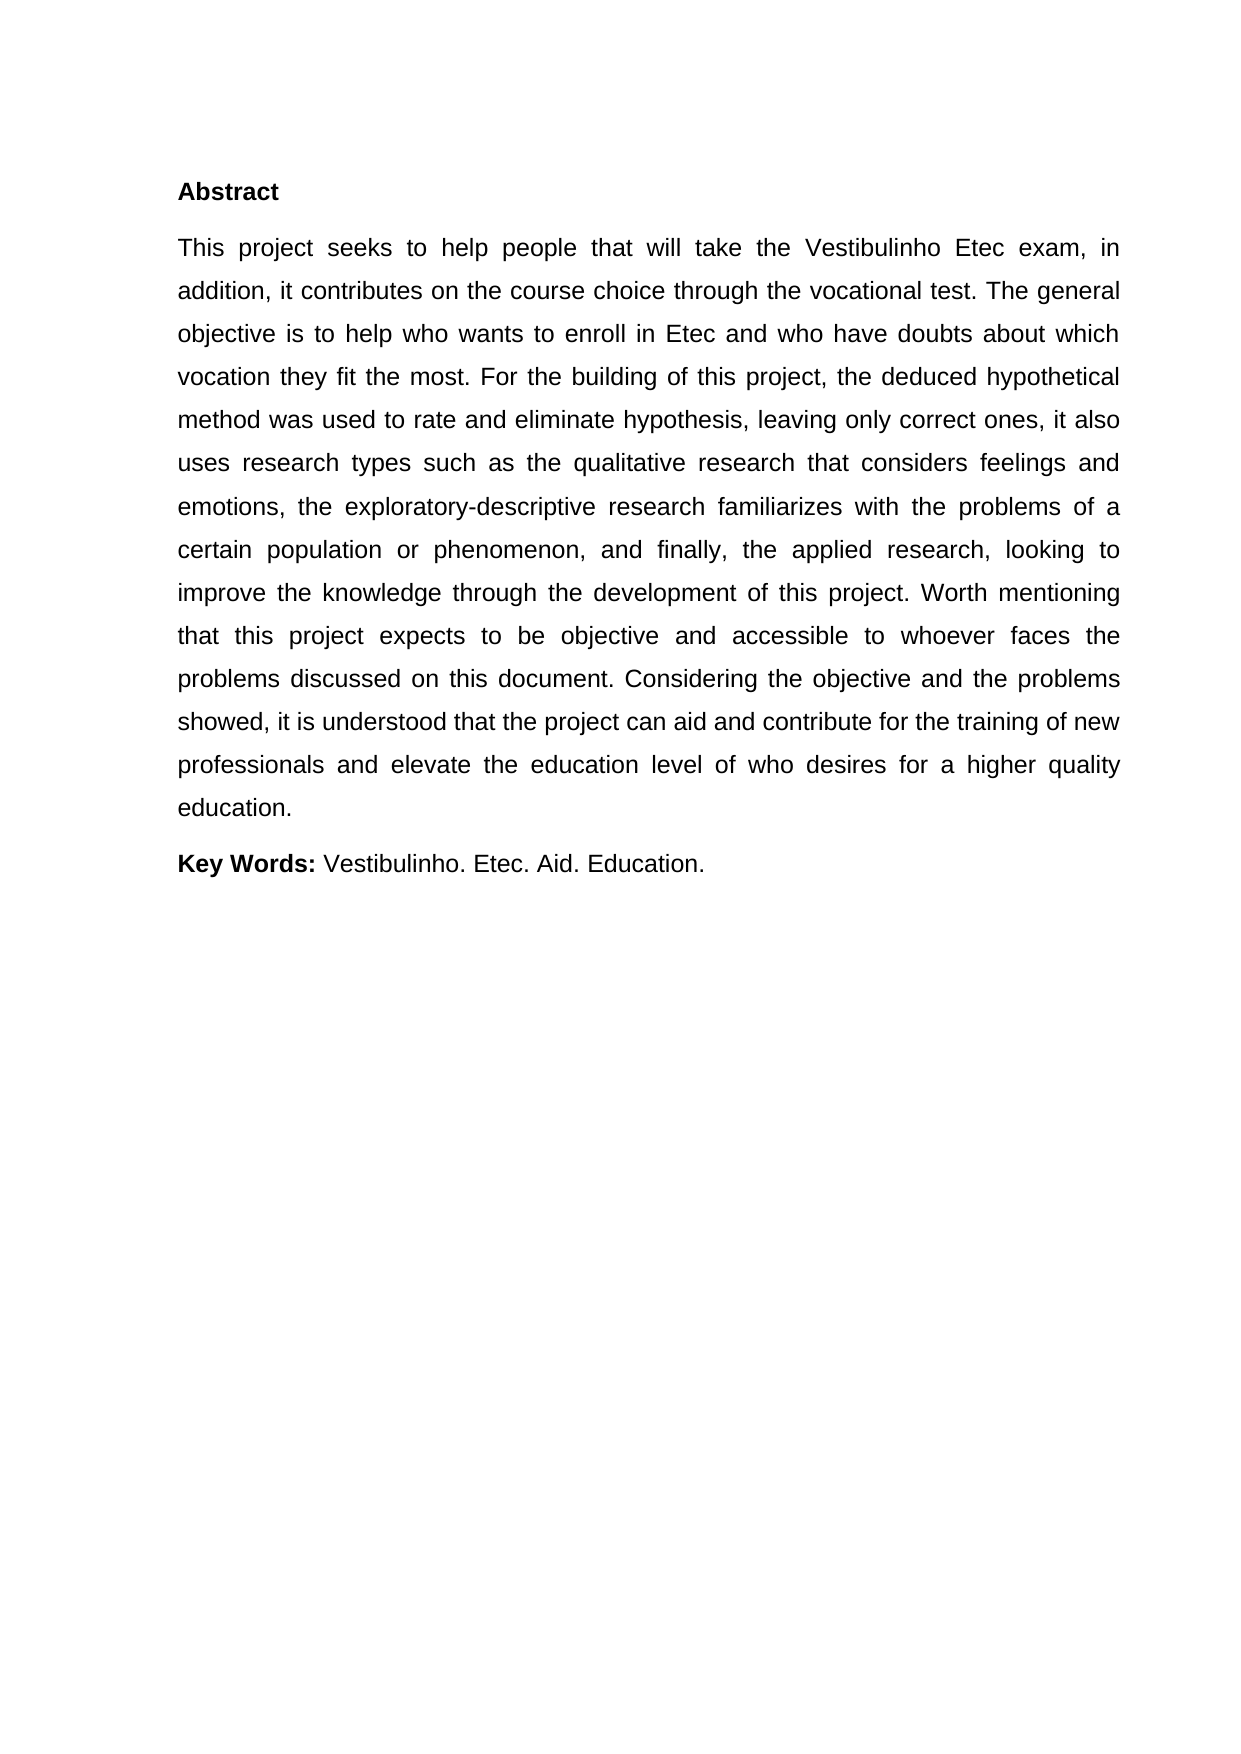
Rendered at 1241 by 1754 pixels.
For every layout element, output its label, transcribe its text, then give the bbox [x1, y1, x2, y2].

text This project seeks to help people that will take the Vestibulinho Etec exam, in addition, it contributes on the course choice through the vocational test. The general objective is to help who wants to enroll in Etec and who have doubts about which vocation they fit the most. For the building of this project, the deduced hypothetical method was used to rate and eliminate hypothesis, leaving only correct ones, it also uses research types such as the qualitative research that considers feelings and emotions, the exploratory-descriptive research familiarizes with the problems of a certain population or phenomenon, and finally, the applied research, looking to improve the knowledge through the development of this project. Worth mentioning that this project expects to be objective and accessible to whoever faces the problems discussed on this document. Considering the objective and the problems showed, it is understood that the project can aid and contribute for the training of new professionals and elevate the education level of who desires for a higher quality education. [177, 233, 1122, 822]
text Key Words: Vestibulinho. Etec. Aid. Education. [177, 849, 1122, 878]
text Abstract [177, 177, 1122, 206]
